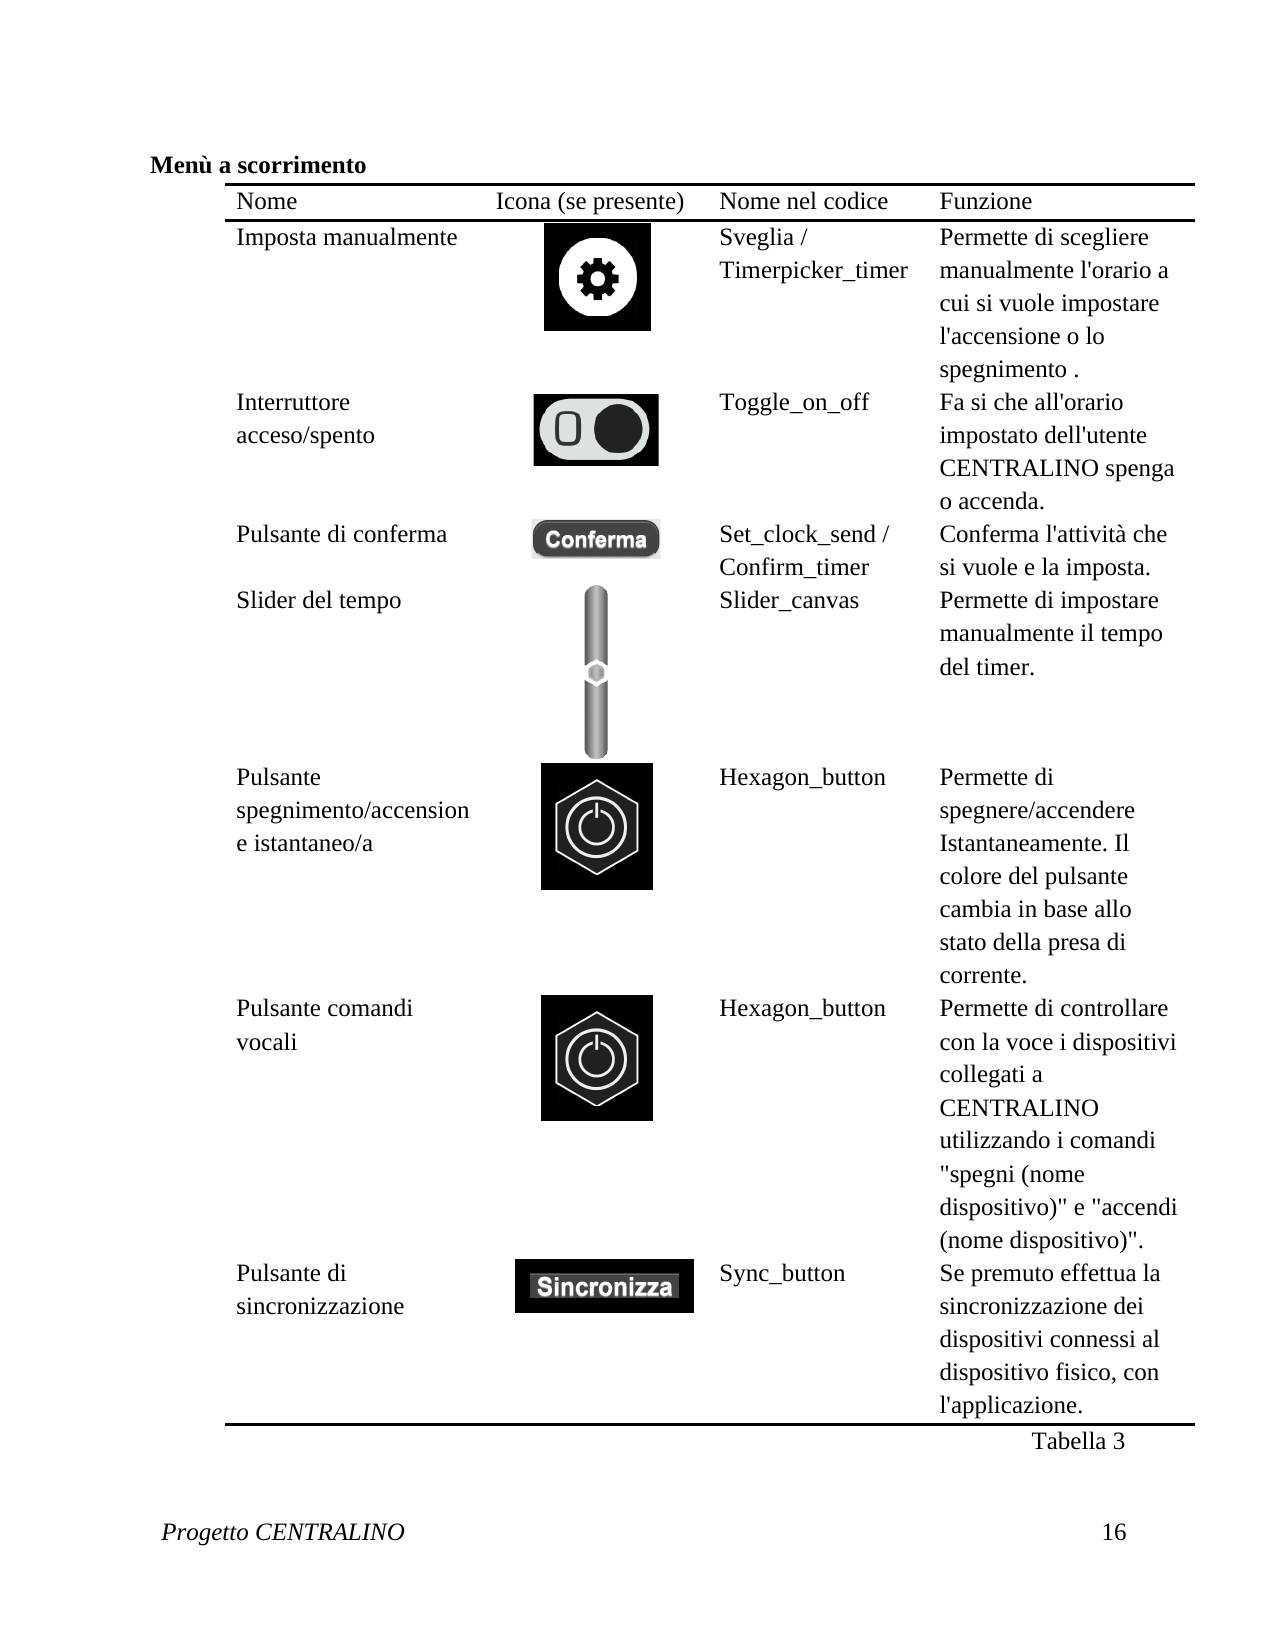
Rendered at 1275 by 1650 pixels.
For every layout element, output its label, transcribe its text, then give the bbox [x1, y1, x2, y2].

table_cell Hexagon_button [708, 763, 928, 993]
table_header Funzione [928, 186, 1195, 219]
subtitle Menù a scorrimento [150, 150, 1125, 179]
table_cell [484, 520, 708, 586]
text Tabella 3 [150, 1426, 1125, 1455]
table_cell Pulsante spegnimento/accensione istantaneo/a [225, 763, 484, 993]
table_header Nome [225, 186, 484, 219]
table_cell [484, 1258, 708, 1423]
table_cell Pulsante di conferma [225, 520, 484, 586]
table_cell Toggle_on_off [708, 388, 928, 519]
table_cell Conferma l'attività che si vuole e la imposta. [928, 520, 1195, 586]
table_cell [484, 586, 708, 762]
table_cell [484, 222, 708, 387]
table_cell Hexagon_button [708, 994, 928, 1258]
table_cell Pulsante di sincronizzazione [225, 1258, 484, 1423]
table_cell Interruttore acceso/spento [225, 388, 484, 519]
table_cell Permette di scegliere manualmente l'orario a cui si vuole impostare l'accensione o lo spegnimento . [928, 222, 1195, 387]
table_cell Sveglia / Timerpicker_timer [708, 222, 928, 387]
table_cell Slider_canvas [708, 586, 928, 762]
table_cell Permette di controllare con la voce i dispositivi collegati a CENTRALINO utilizzando i comandi "spegni (nome dispositivo)" e "accendi (nome dispositivo)". [928, 994, 1195, 1258]
table_cell [484, 388, 708, 519]
table_cell [484, 763, 708, 993]
table_cell Slider del tempo [225, 586, 484, 762]
table_cell Sync_button [708, 1258, 928, 1423]
table_cell Set_clock_send / Confirm_timer [708, 520, 928, 586]
table_cell Imposta manualmente [225, 222, 484, 387]
table_header Nome nel codice [708, 186, 928, 219]
table_cell Permette di spegnere/accendere Istantaneamente. Il colore del pulsante cambia in base allo stato della presa di corrente. [928, 763, 1195, 993]
table_header Icona (se presente) [484, 186, 708, 219]
table_cell Permette di impostare manualmente il tempo del timer. [928, 586, 1195, 762]
table_cell Se premuto effettua la sincronizzazione dei dispositivi connessi al dispositivo fisico, con l'applicazione. [928, 1258, 1195, 1423]
table_cell Fa si che all'orario impostato dell'utente CENTRALINO spenga o accenda. [928, 388, 1195, 519]
table_cell [484, 994, 708, 1258]
table_cell Pulsante comandi vocali [225, 994, 484, 1258]
